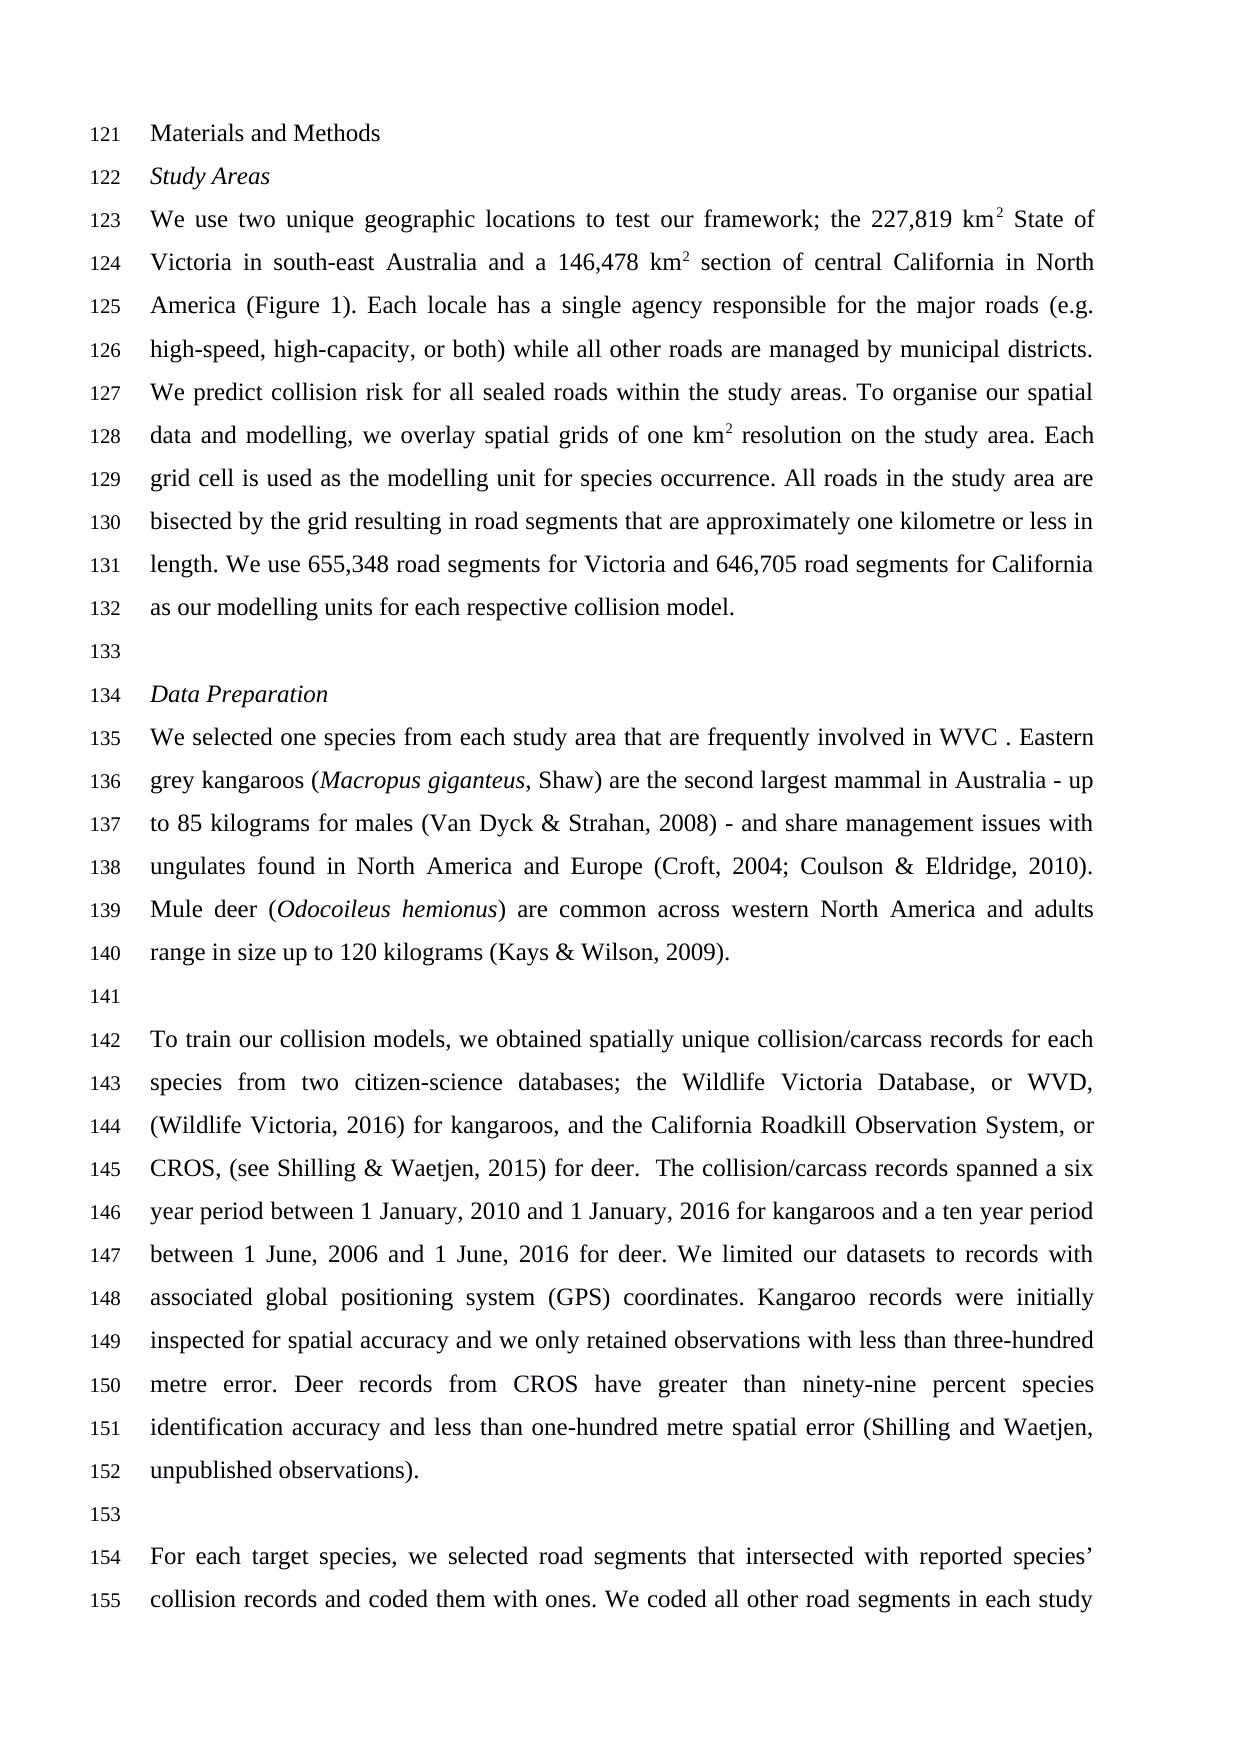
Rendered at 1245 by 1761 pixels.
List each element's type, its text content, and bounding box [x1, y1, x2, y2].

text To train our collision models, we obtained spatially unique collision/carcass records for each species from two citizen-science databases; the Wildlife Victoria Database, or WVD, (Wildlife Victoria, 2016) for kangaroos, and the California Roadkill Observation System, or CROS, (see Shilling & Waetjen, 2015) for deer. The collision/carcass records spanned a six year period between 1 January, 2010 and 1 January, 2016 for kangaroos and a ten year period between 1 June, 2006 and 1 June, 2016 for deer. We limited our datasets to records with associated global positioning system (GPS) coordinates. Kangaroo records were initially inspected for spatial accuracy and we only retained observations with less than three-hundred metre error. Deer records from CROS have greater than ninety-nine percent species identification accuracy and less than one-hundred metre spatial error (Shilling and Waetjen, unpublished observations). [150, 1024, 1095, 1484]
list Study Areas [150, 161, 1095, 190]
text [150, 1541, 1095, 1613]
text We selected one species from each study area that are frequently involved in WVC . Eastern grey kangaroos (Macropus giganteus, Shaw) are the second largest mammal in Australia - up to 85 kilograms for males (Van Dyck & Strahan, 2008) - and share management issues with ungulates found in North America and Europe (Croft, 2004; Coulson & Eldridge, 2010). Mule deer (Odocoileus hemionus) are common across western North America and adults range in size up to 120 kilograms (Kays & Wilson, 2009). [150, 722, 1095, 966]
list Materials and Methods [150, 118, 1095, 147]
list Data Preparation [150, 679, 1095, 707]
text We use two unique geographic locations to test our framework; the 227,819 km2 State of Victoria in south-east Australia and a 146,478 km2 section of central California in North America (Figure 1). Each locale has a single agency responsible for the major roads (e.g. high-speed, high-capacity, or both) while all other roads are managed by municipal districts. We predict collision risk for all sealed roads within the study areas. To organise our spatial data and modelling, we overlay spatial grids of one km2 resolution on the study area. Each grid cell is used as the modelling unit for species occurrence. All roads in the study area are bisected by the grid resulting in road segments that are approximately one kilometre or less in length. We use 655,348 road segments for Victoria and 646,705 road segments for California as our modelling units for each respective collision model. [150, 204, 1095, 621]
